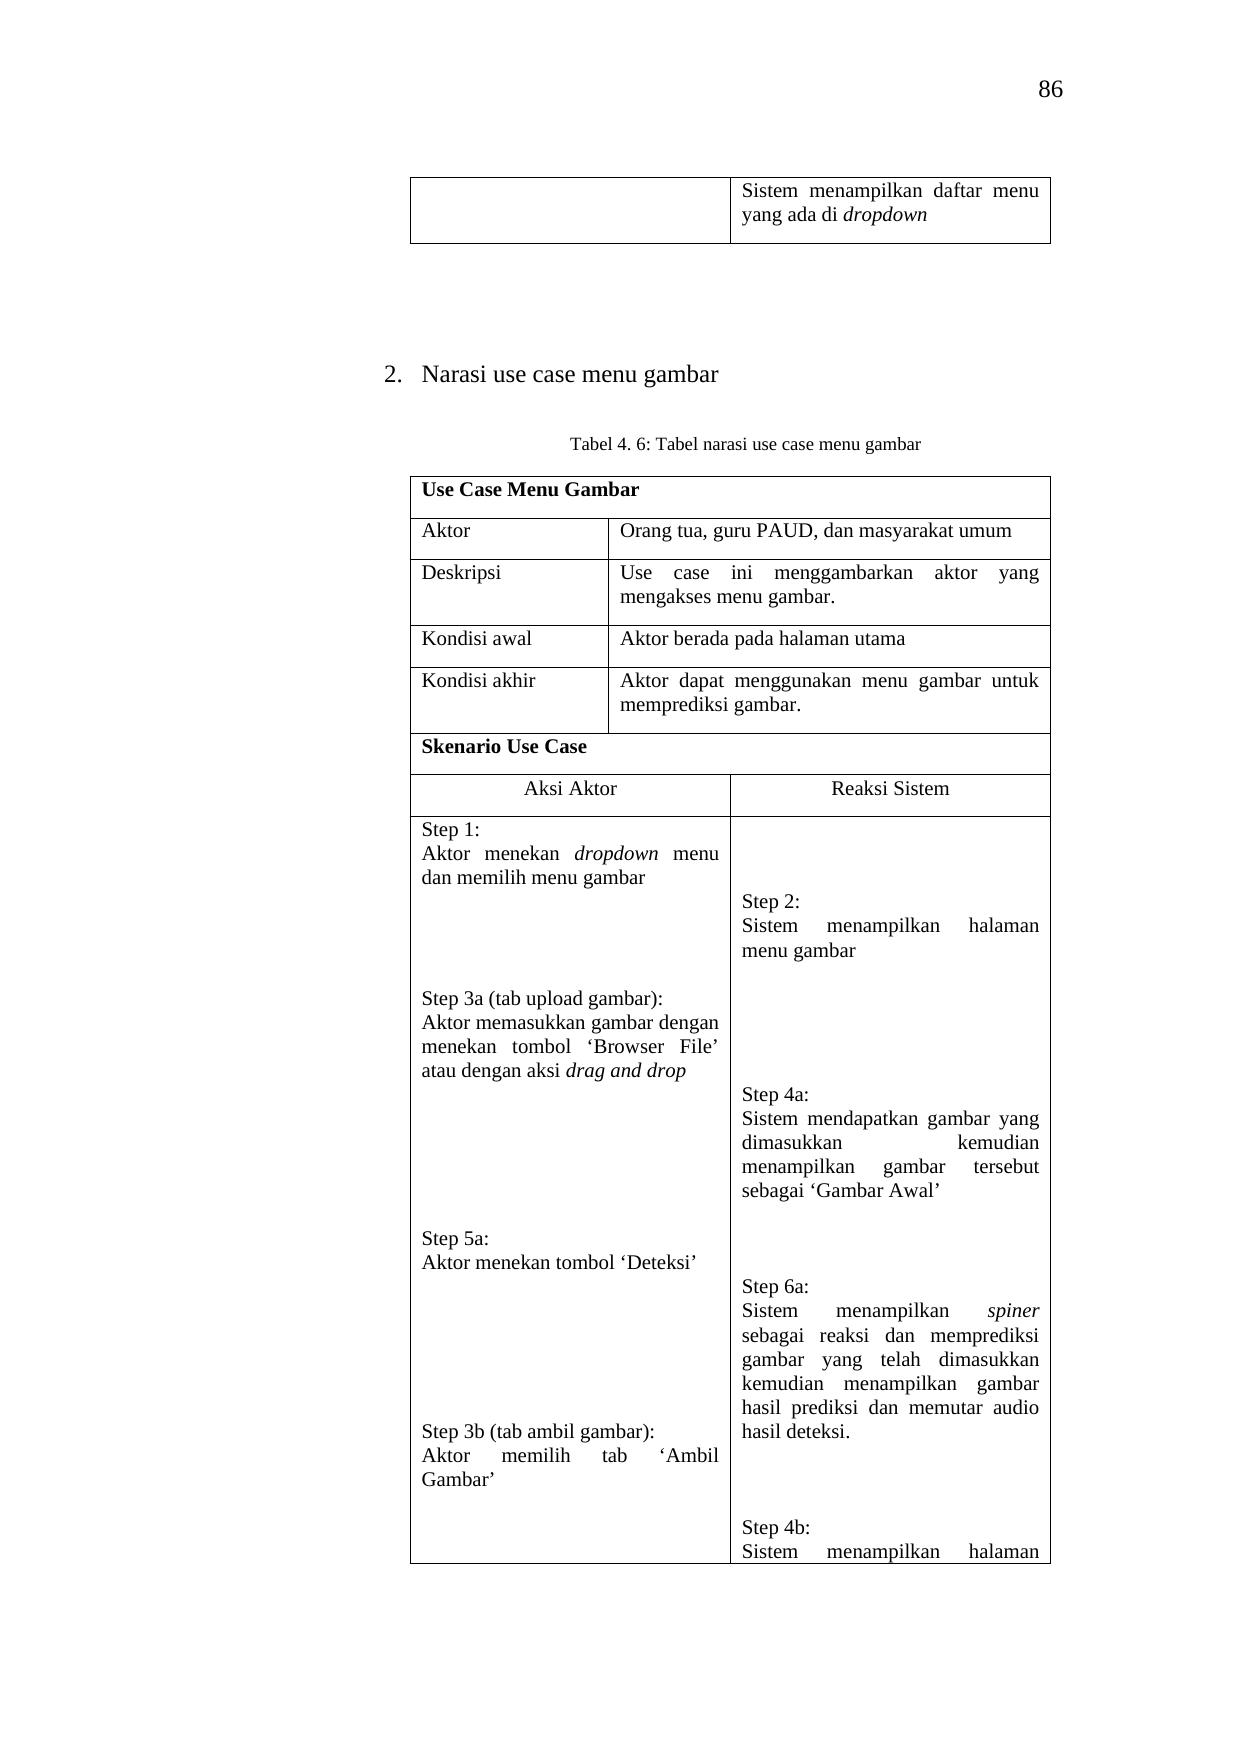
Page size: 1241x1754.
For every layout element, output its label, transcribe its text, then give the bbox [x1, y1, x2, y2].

list Narasi use case menu gambar [384, 359, 1063, 388]
text Tabel 4. 6: Tabel narasi use case menu gambar [428, 433, 1063, 455]
table_cell Use case ini menggambarkan aktor yang mengakses menu gambar. [609, 560, 1050, 625]
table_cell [731, 817, 1050, 1563]
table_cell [411, 817, 730, 1563]
table_cell Reaksi Sistem [731, 775, 1050, 816]
table_cell Aktor berada pada halaman utama [609, 626, 1050, 667]
table_cell Orang tua, guru PAUD, dan masyarakat umum [609, 519, 1050, 559]
table_cell Deskripsi [411, 560, 608, 625]
table_header Use Case Menu Gambar [411, 477, 1050, 517]
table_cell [731, 178, 1050, 243]
table_cell Kondisi akhir [411, 668, 608, 733]
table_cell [411, 178, 730, 243]
table_cell Aksi Aktor [411, 775, 730, 816]
table_cell Aktor [411, 519, 608, 559]
table_cell Aktor dapat menggunakan menu gambar untuk memprediksi gambar. [609, 668, 1050, 733]
table_cell Skenario Use Case [411, 734, 1050, 774]
table_cell Kondisi awal [411, 626, 608, 667]
